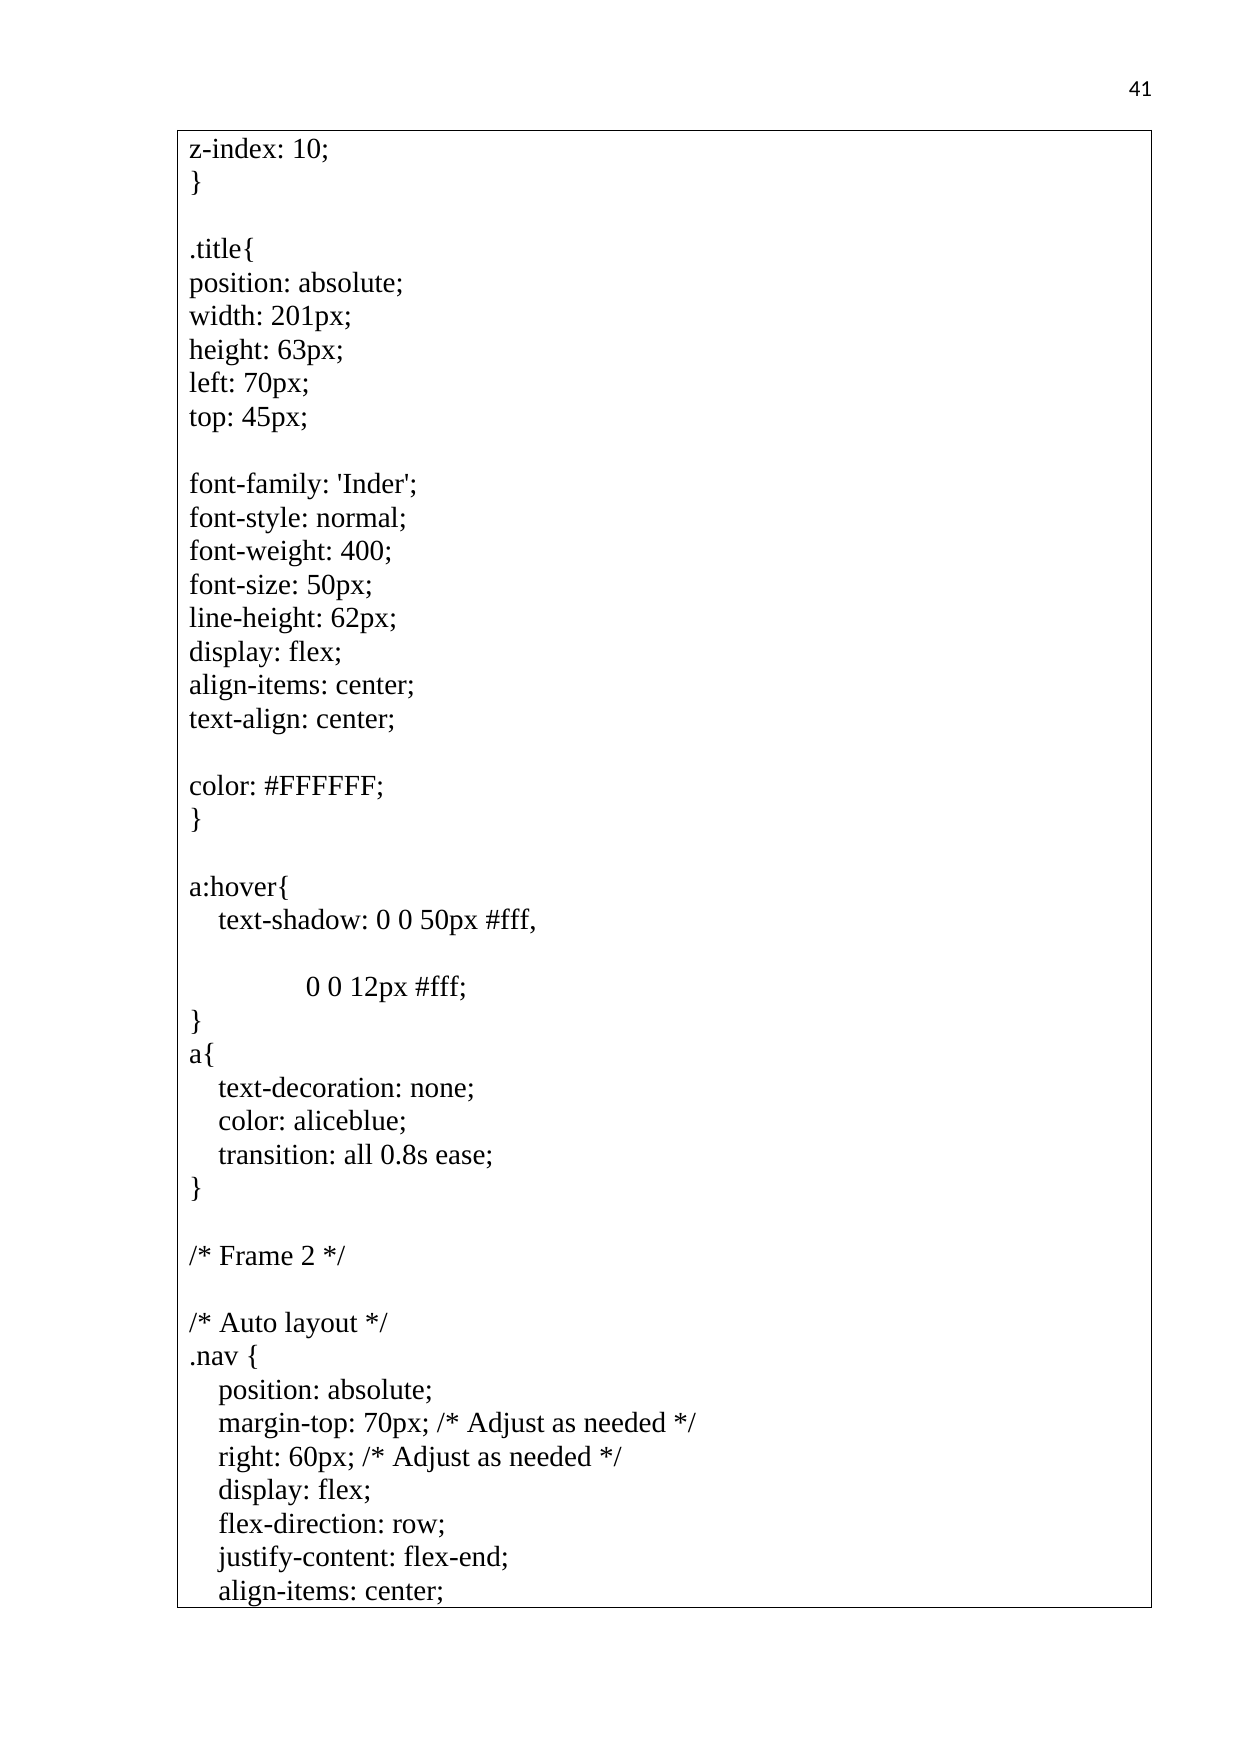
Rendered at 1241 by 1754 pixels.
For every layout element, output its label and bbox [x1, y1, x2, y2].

table_header [178, 131, 1151, 1607]
